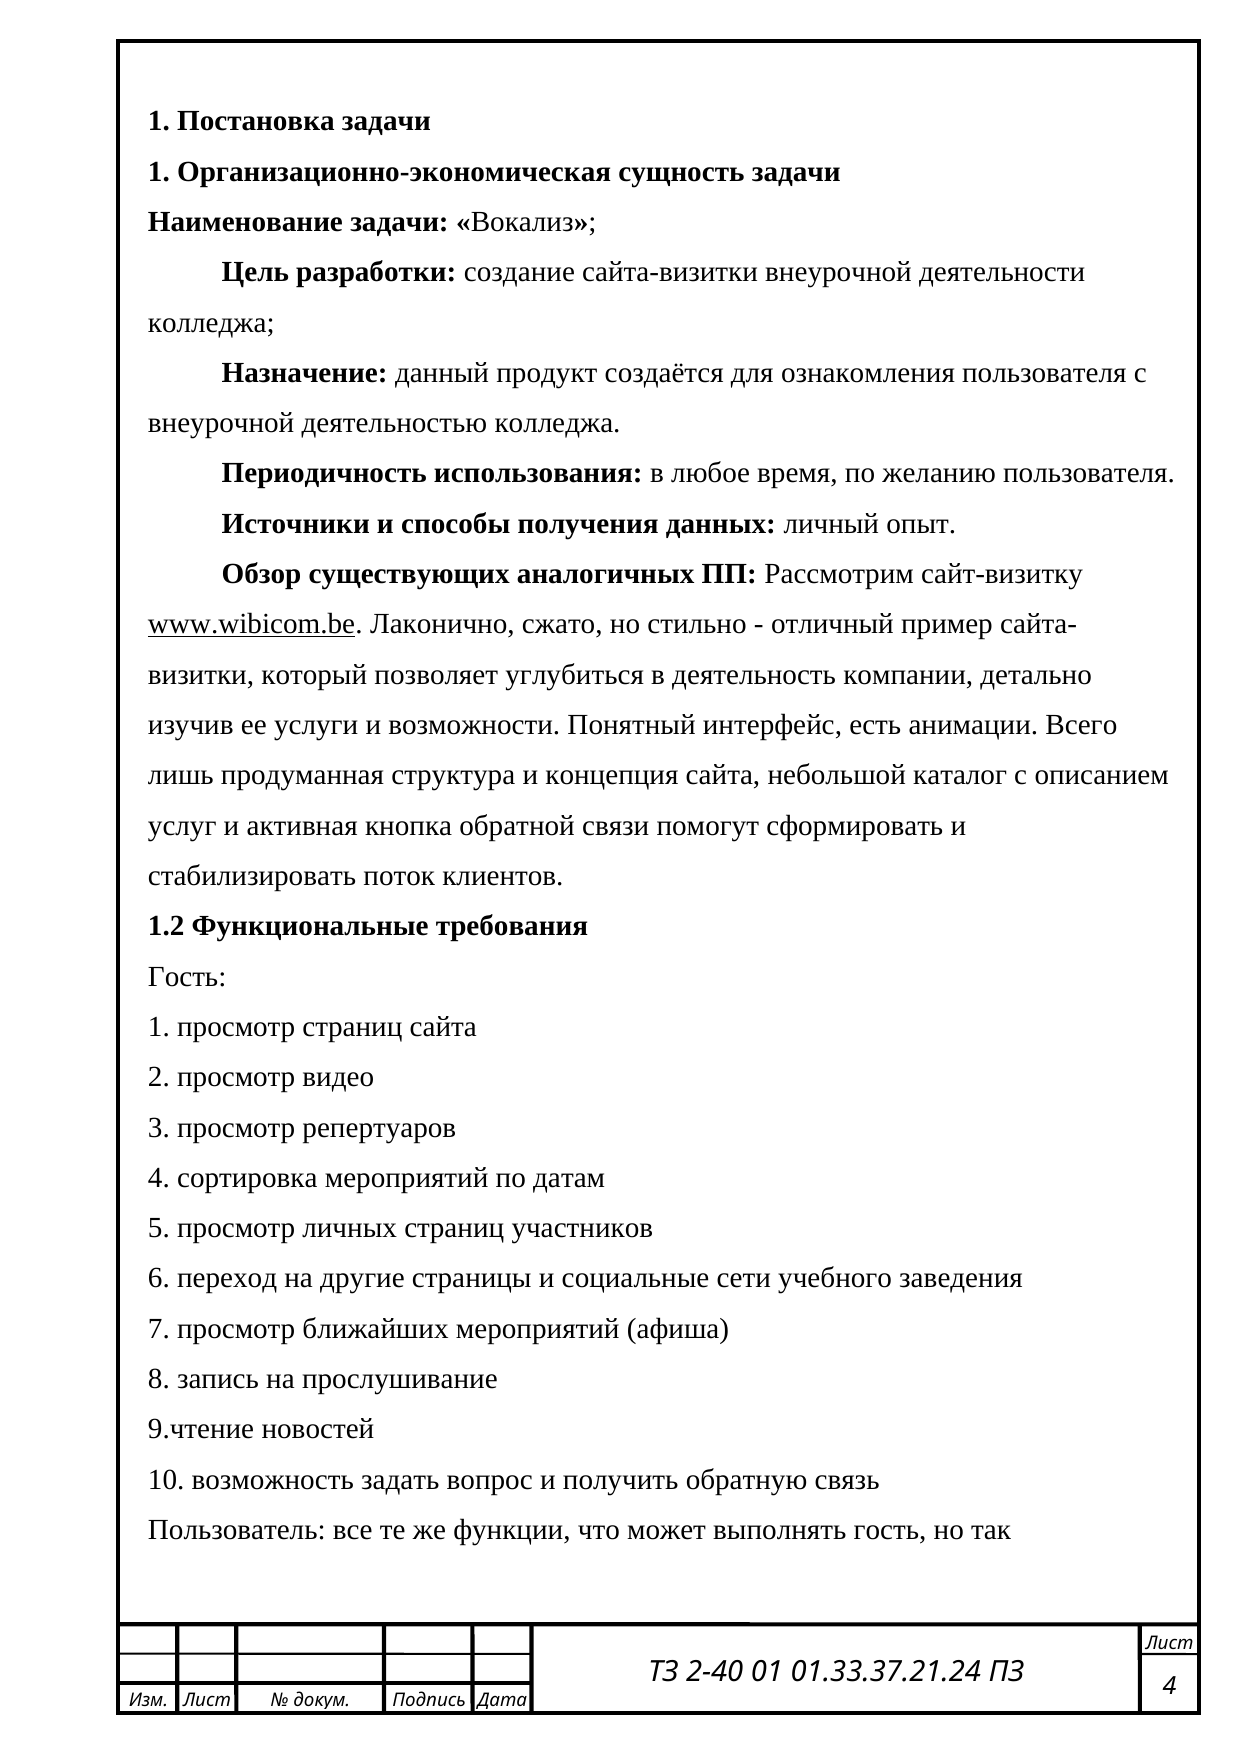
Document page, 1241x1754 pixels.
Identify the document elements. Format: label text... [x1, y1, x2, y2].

text 9.чтение новостей [148, 1412, 1181, 1445]
text 1. просмотр страниц сайта [148, 1009, 1181, 1043]
text Наименование задачи: «Вокализ»; [148, 204, 1181, 238]
text Пользователь: все те же функции, что может выполнять гость, но так [148, 1512, 1181, 1546]
text Источники и способы получения данных: личный опыт. [148, 506, 1181, 539]
text 4. сортировка мероприятий по датам [148, 1160, 1181, 1193]
text 8. запись на прослушивание [148, 1361, 1181, 1395]
text 1.2 Функциональные требования [148, 908, 1181, 942]
text 5. просмотр личных страниц участников [148, 1210, 1181, 1244]
text Периодичность использования: в любое время, по желанию пользователя. [148, 456, 1181, 489]
text Цель разработки: создание сайта-визитки внеурочной деятельности колледжа; [148, 254, 1181, 338]
text 3. просмотр репертуаров [148, 1110, 1181, 1143]
text Обзор существующих аналогичных ПП: Рассмотрим сайт-визитку www.wibicom.be. Лаконично, сжато, но стильно - отличный пример сайта-визитки, который позволяет углубиться в деятельность компании, детально изучив ее услуги и возможности. Понятный интерфейс, есть анимации. Всего лишь продуманная структура и концепция сайта, небольшой каталог с описанием услуг и активная кнопка обратной связи помогут сформировать и стабилизировать поток клиентов. [148, 556, 1181, 892]
text 7. просмотр ближайших мероприятий (афиша) [148, 1311, 1181, 1344]
text 2. просмотр видео [148, 1059, 1181, 1093]
text Назначение: данный продукт создаётся для ознакомления пользователя с внеурочной деятельностью колледжа. [148, 355, 1181, 439]
text Гость: [148, 959, 1181, 992]
text 1. Постановка задачи [148, 103, 1181, 137]
text 1. Организационно-экономическая сущность задачи [148, 154, 1181, 187]
text 10. возможность задать вопрос и получить обратную связь [148, 1462, 1181, 1495]
text 6. переход на другие страницы и социальные сети учебного заведения [148, 1261, 1181, 1294]
